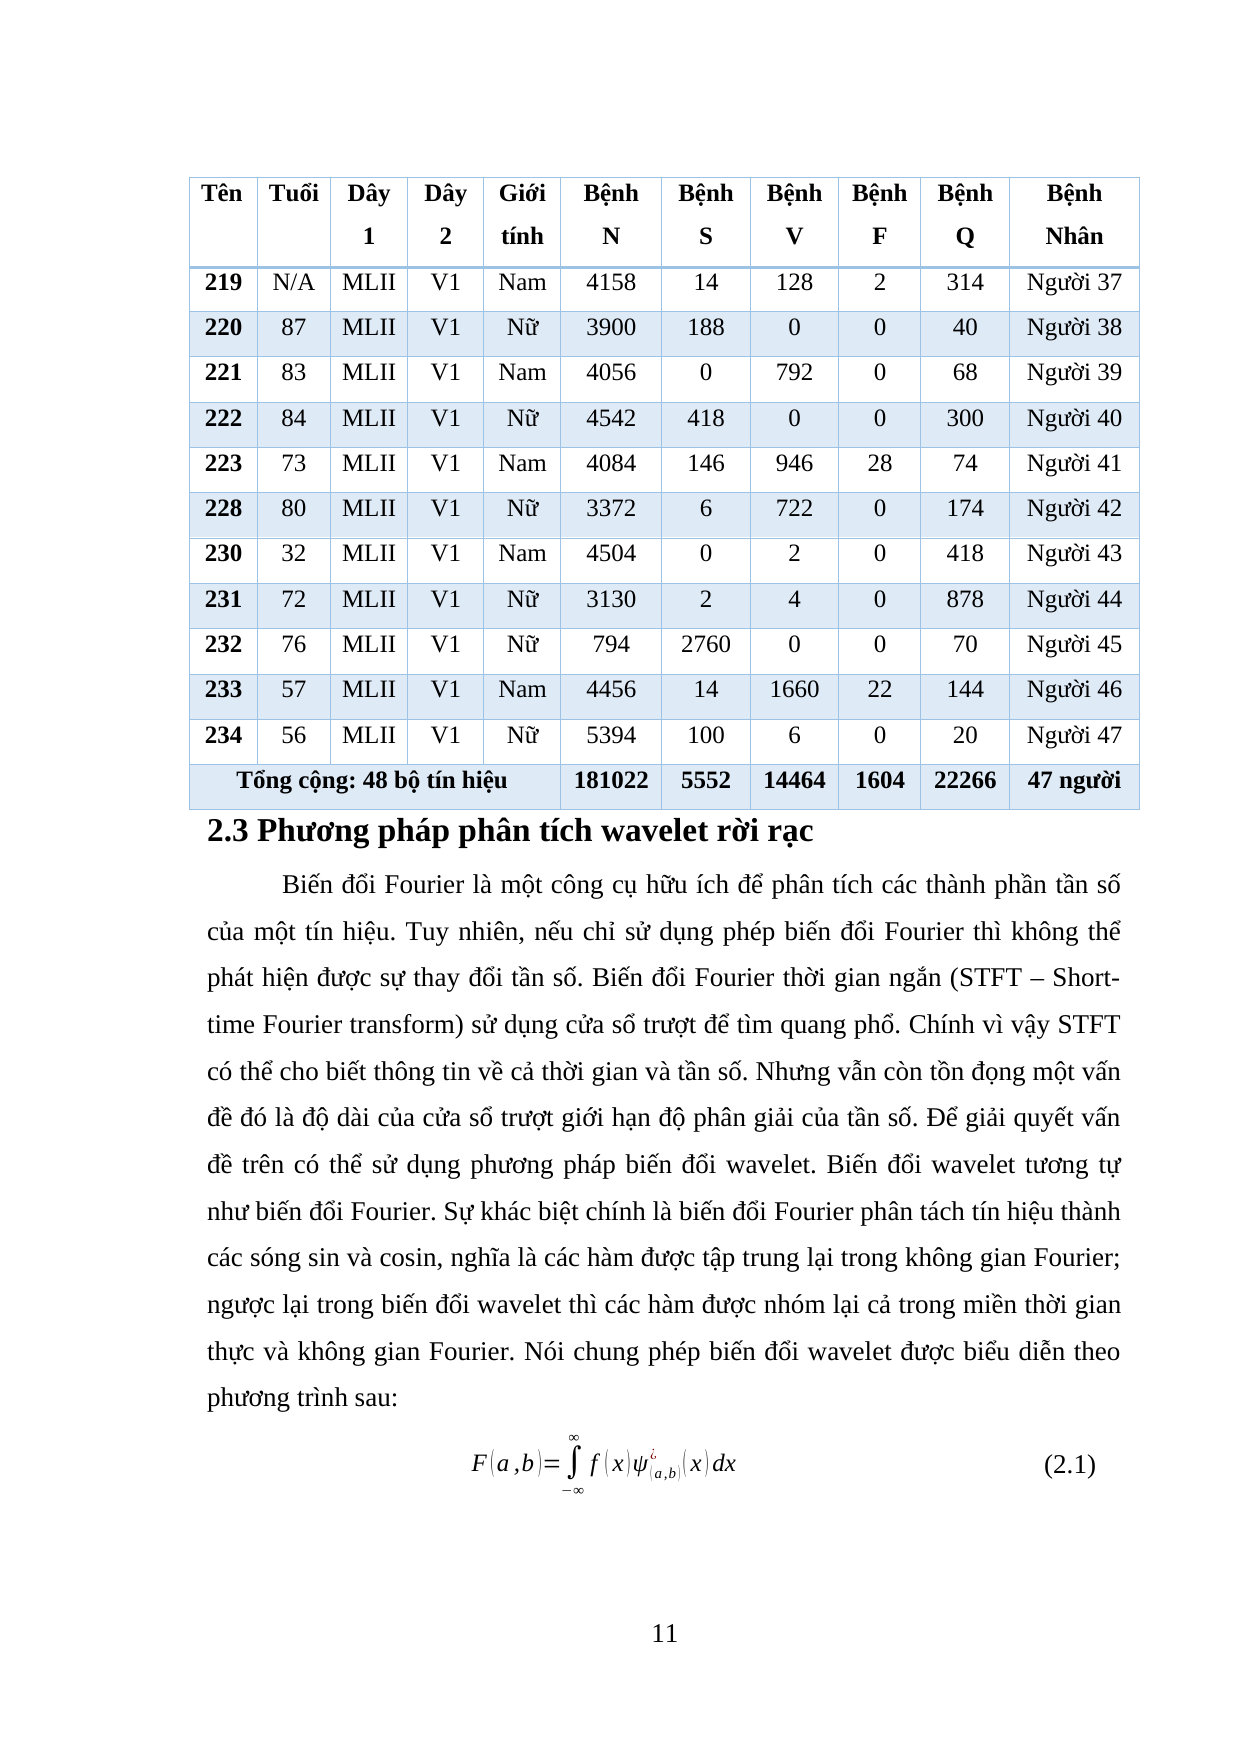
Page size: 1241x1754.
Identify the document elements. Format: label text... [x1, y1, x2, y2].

table_cell 300 [921, 403, 1009, 447]
table_cell 2760 [662, 629, 750, 673]
table_cell 40 [921, 312, 1009, 356]
table_cell 47 người [1010, 765, 1139, 809]
table_cell MLII [331, 720, 407, 764]
table_cell Người 37 [1010, 269, 1139, 311]
table_header Dây 2 [408, 178, 483, 266]
table_cell 233 [190, 675, 257, 719]
table_cell 14464 [751, 765, 838, 809]
table_cell 230 [190, 539, 257, 583]
table_header Bệnh N [561, 178, 661, 266]
table_cell MLII [331, 675, 407, 719]
table_cell 4542 [561, 403, 661, 447]
table_cell Nữ [484, 720, 560, 764]
table_header Tuổi [258, 178, 330, 266]
table_cell V1 [408, 584, 483, 628]
subtitle 2.3 Phương pháp phân tích wavelet rời rạc [207, 810, 1122, 849]
table_cell 0 [751, 312, 838, 356]
table_cell 878 [921, 584, 1009, 628]
table_cell MLII [331, 269, 407, 311]
table_cell V1 [408, 675, 483, 719]
table_cell 14 [662, 269, 750, 311]
table_cell Người 46 [1010, 675, 1139, 719]
table_cell 231 [190, 584, 257, 628]
table_cell 68 [921, 357, 1009, 402]
table_cell 0 [839, 720, 920, 764]
table_cell MLII [331, 493, 407, 537]
table_header Giới tính [484, 178, 560, 266]
table_cell 3900 [561, 312, 661, 356]
table_cell Nam [484, 357, 560, 402]
table_cell Người 45 [1010, 629, 1139, 673]
table_cell 3372 [561, 493, 661, 537]
table_header Bệnh Nhân [1010, 178, 1139, 266]
table_cell 57 [258, 675, 330, 719]
table_cell 0 [839, 312, 920, 356]
table_cell 0 [839, 403, 920, 447]
table_cell 234 [190, 720, 257, 764]
table_cell 174 [921, 493, 1009, 537]
table_cell 128 [751, 269, 838, 311]
table_cell 32 [258, 539, 330, 583]
table_cell Nữ [484, 493, 560, 537]
table_cell Người 39 [1010, 357, 1139, 402]
table_cell 418 [662, 403, 750, 447]
table_cell 418 [921, 539, 1009, 583]
table_header Bệnh V [751, 178, 838, 266]
table_cell V1 [408, 269, 483, 311]
table_cell Nữ [484, 584, 560, 628]
table_cell MLII [331, 584, 407, 628]
table_header Bệnh S [662, 178, 750, 266]
table_cell 219 [190, 269, 257, 311]
table_cell 144 [921, 675, 1009, 719]
table_header Bệnh F [839, 178, 920, 266]
table_cell Người 47 [1010, 720, 1139, 764]
table_cell 0 [839, 629, 920, 673]
table_cell 22266 [921, 765, 1009, 809]
table_cell 100 [662, 720, 750, 764]
table_cell MLII [331, 357, 407, 402]
table_cell 188 [662, 312, 750, 356]
table_cell 223 [190, 448, 257, 492]
table_cell V1 [408, 448, 483, 492]
table_header Dây 1 [331, 178, 407, 266]
table_cell 2 [839, 269, 920, 311]
table_cell 80 [258, 493, 330, 537]
table_cell Nam [484, 448, 560, 492]
table_cell 0 [751, 629, 838, 673]
table_cell Nam [484, 675, 560, 719]
table_cell Nam [484, 269, 560, 311]
table_cell 20 [921, 720, 1009, 764]
table_cell 314 [921, 269, 1009, 311]
table_header Bệnh Q [921, 178, 1009, 266]
table_cell 4158 [561, 269, 661, 311]
table_cell 722 [751, 493, 838, 537]
table_cell N/A [258, 269, 330, 311]
table_cell 228 [190, 493, 257, 537]
table_cell 2 [662, 584, 750, 628]
table_cell V1 [408, 312, 483, 356]
table_cell 4056 [561, 357, 661, 402]
table_cell 0 [662, 357, 750, 402]
table_cell Nam [484, 539, 560, 583]
table_cell 0 [839, 493, 920, 537]
table_cell 232 [190, 629, 257, 673]
table_cell 4 [751, 584, 838, 628]
table_cell 946 [751, 448, 838, 492]
table_cell Người 38 [1010, 312, 1139, 356]
table_cell 6 [662, 493, 750, 537]
table_cell V1 [408, 493, 483, 537]
table_cell 4084 [561, 448, 661, 492]
table_cell 14 [662, 675, 750, 719]
table_cell V1 [408, 539, 483, 583]
table_cell Người 43 [1010, 539, 1139, 583]
table_cell Người 40 [1010, 403, 1139, 447]
table_cell 84 [258, 403, 330, 447]
table_cell 0 [839, 584, 920, 628]
table_cell 4504 [561, 539, 661, 583]
table_cell 76 [258, 629, 330, 673]
table_cell 1604 [839, 765, 920, 809]
table_header (2.1) [1019, 1428, 1121, 1514]
table_cell V1 [408, 629, 483, 673]
table_cell Người 42 [1010, 493, 1139, 537]
table_cell 221 [190, 357, 257, 402]
table_cell MLII [331, 539, 407, 583]
table_cell 56 [258, 720, 330, 764]
table_cell V1 [408, 403, 483, 447]
table_cell 83 [258, 357, 330, 402]
table_cell 4456 [561, 675, 661, 719]
table_cell 28 [839, 448, 920, 492]
text Biến đổi Fourier là một công cụ hữu ích để phân tích các thành phần tần số của một tín hiệu. Tuy nhiên, nếu chỉ sử dụng phép biến đổi Fourier thì không thể phát hiện được sự thay đổi tần số. Biến đổi Fourier thời gian ngắn (STFT – Short-time Fourier transform) sử dụng cửa sổ trượt để tìm quang phổ. Chính vì vậy STFT có thể cho biết thông tin về cả thời gian và tần số. Nhưng vẫn còn tồn đọng một vấn đề đó là độ dài của cửa sổ trượt giới hạn độ phân giải của tần số. Để giải quyết vấn đề trên có thể sử dụng phương pháp biến đổi wavelet. Biến đổi wavelet tương tự như biến đổi Fourier. Sự khác biệt chính là biến đổi Fourier phân tách tín hiệu thành các sóng sin và cosin, nghĩa là các hàm được tập trung lại trong không gian Fourier; ngược lại trong biến đổi wavelet thì các hàm được nhóm lại cả trong miền thời gian thực và không gian Fourier. Nói chung phép biến đổi wavelet được biểu diễn theo phương trình sau: [207, 868, 1122, 1412]
table_cell 794 [561, 629, 661, 673]
table_cell MLII [331, 403, 407, 447]
table_cell MLII [331, 448, 407, 492]
table_cell 0 [751, 403, 838, 447]
table_cell 74 [921, 448, 1009, 492]
table_cell Nữ [484, 629, 560, 673]
table_cell 181022 [561, 765, 661, 809]
table_header [207, 1428, 1018, 1514]
table_cell 5552 [662, 765, 750, 809]
table_cell 0 [839, 357, 920, 402]
table_cell Nữ [484, 403, 560, 447]
table_cell 146 [662, 448, 750, 492]
table_cell 222 [190, 403, 257, 447]
table_cell Người 41 [1010, 448, 1139, 492]
table_cell Người 44 [1010, 584, 1139, 628]
table_cell 2 [751, 539, 838, 583]
table_cell 0 [839, 539, 920, 583]
table_cell 22 [839, 675, 920, 719]
table_cell 220 [190, 312, 257, 356]
table_cell 3130 [561, 584, 661, 628]
table_cell 5394 [561, 720, 661, 764]
table_cell V1 [408, 357, 483, 402]
table_cell 72 [258, 584, 330, 628]
table_cell 87 [258, 312, 330, 356]
table_cell V1 [408, 720, 483, 764]
table_cell 792 [751, 357, 838, 402]
table_cell MLII [331, 312, 407, 356]
table_cell 0 [662, 539, 750, 583]
table_cell 1660 [751, 675, 838, 719]
table_header Tên [190, 178, 257, 266]
table_cell 6 [751, 720, 838, 764]
table_cell 70 [921, 629, 1009, 673]
table_cell Tổng cộng: 48 bộ tín hiệu [190, 765, 560, 809]
table_cell 73 [258, 448, 330, 492]
table_cell MLII [331, 629, 407, 673]
table_cell Nữ [484, 312, 560, 356]
